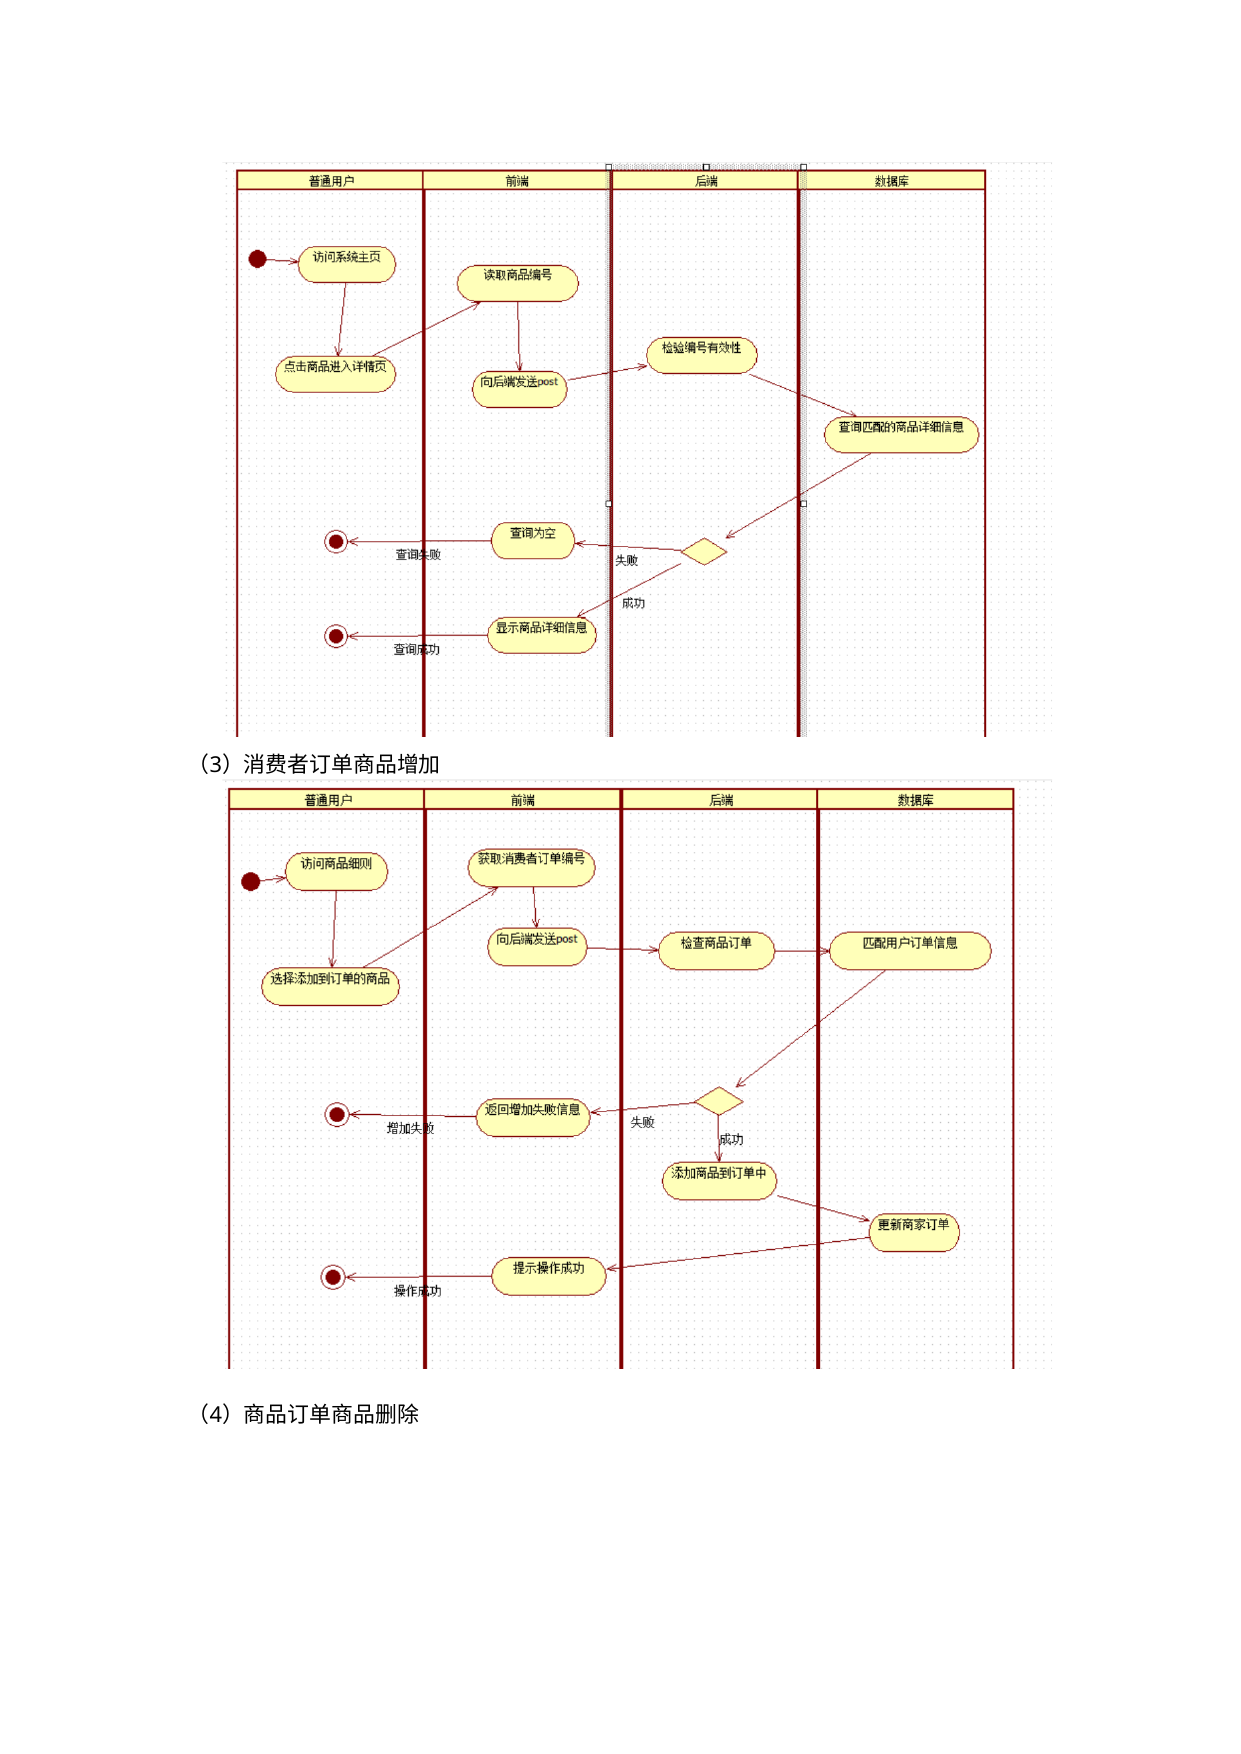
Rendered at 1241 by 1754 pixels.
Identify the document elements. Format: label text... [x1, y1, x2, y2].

text （3）消费者订单商品增加 [187, 747, 1053, 779]
picture [222, 162, 1053, 737]
picture [222, 779, 1053, 1369]
text （4）商品订单商品删除 [187, 1397, 1053, 1429]
